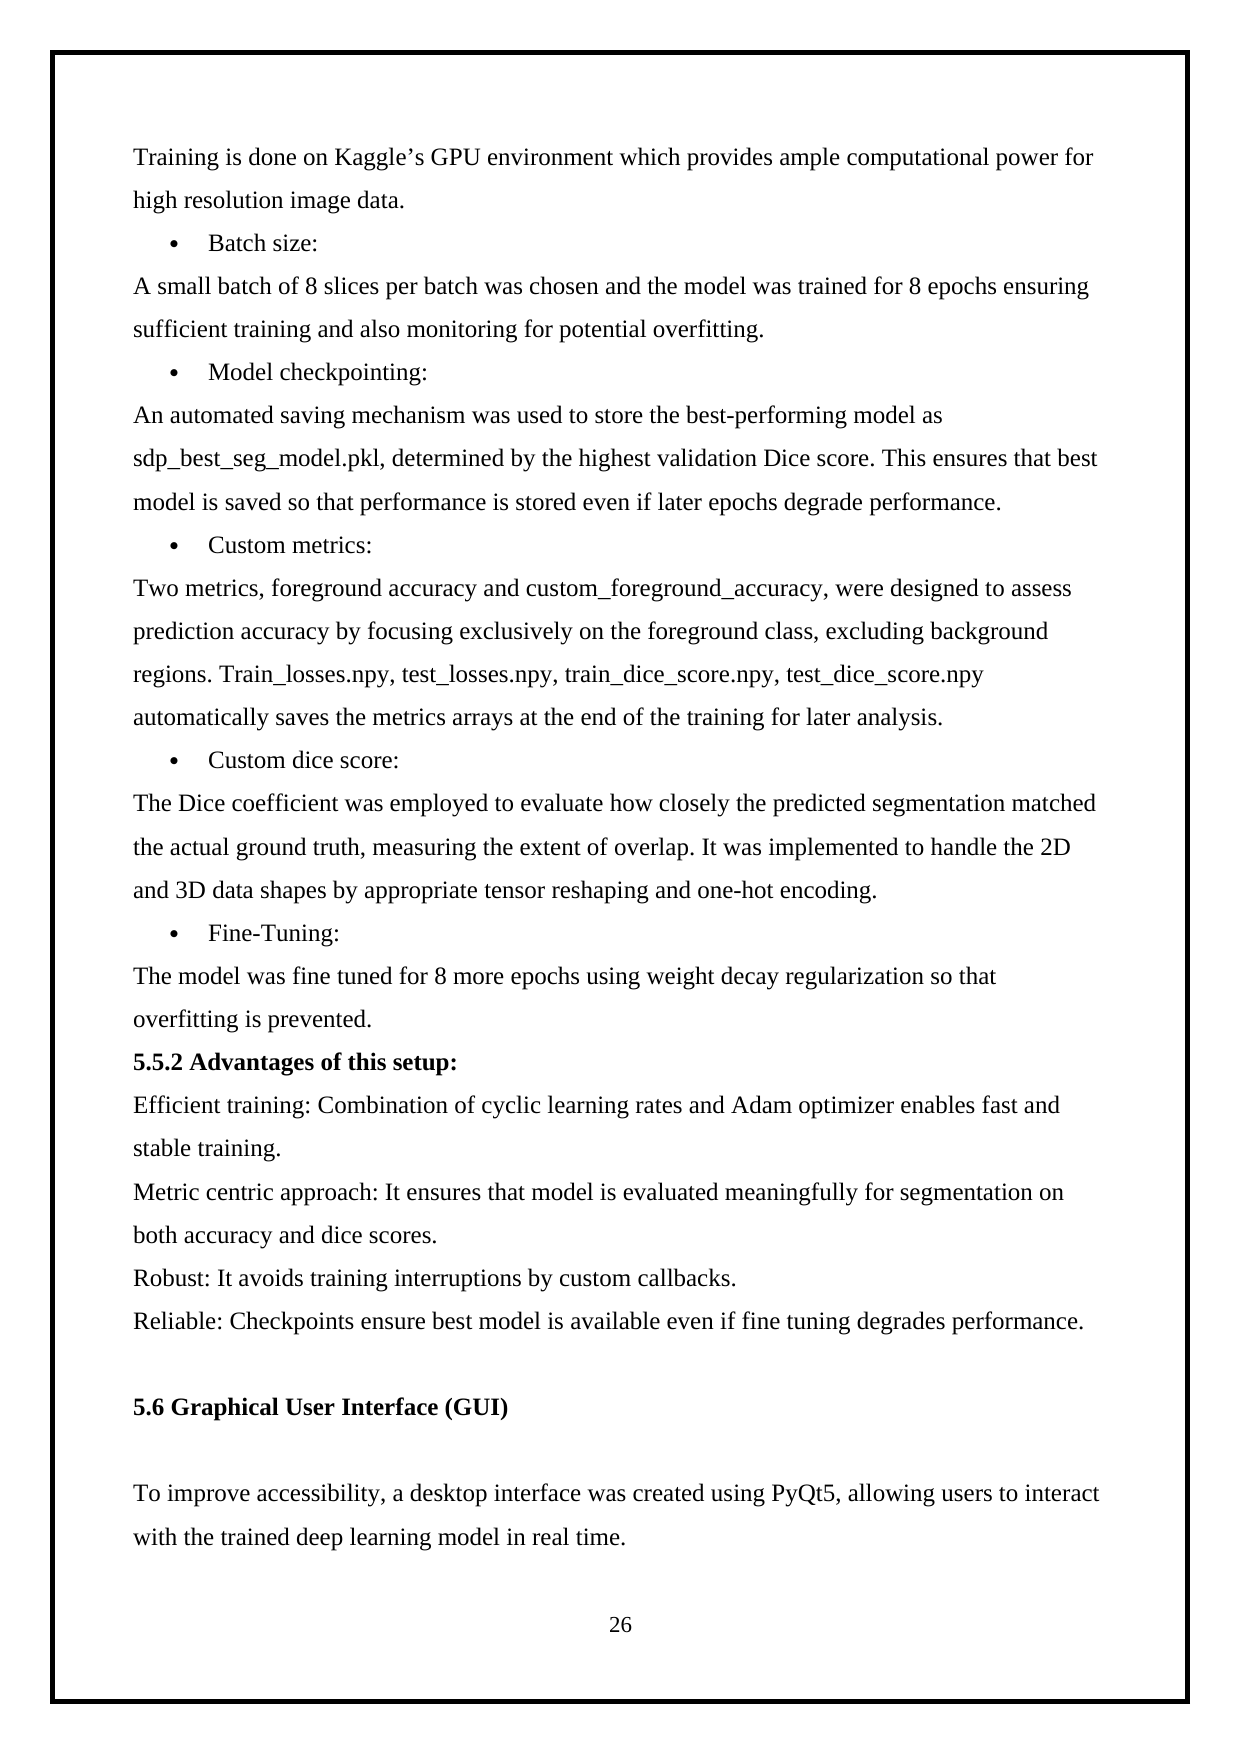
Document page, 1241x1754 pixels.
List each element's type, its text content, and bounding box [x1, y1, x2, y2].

text A small batch of 8 slices per batch was chosen and the model was trained for 8 epochs ensuring sufficient training and also monitoring for potential overfitting. [133, 271, 1108, 343]
list Model checkpointing: [170, 357, 1108, 386]
list Batch size: [170, 228, 1108, 257]
text Two metrics, foreground accuracy and custom_foreground_accuracy, were designed to assess prediction accuracy by focusing exclusively on the foreground class, excluding background regions. Train_losses.npy, test_losses.npy, train_dice_score.npy, test_dice_score.npy automatically saves the metrics arrays at the end of the training for later analysis. [133, 573, 1108, 731]
list Custom dice score: [170, 745, 1108, 774]
text To improve accessibility, a desktop interface was created using PyQt5, allowing users to interact with the trained deep learning model in real time. [133, 1478, 1108, 1550]
text Robust: It avoids training interruptions by custom callbacks. [133, 1263, 1108, 1292]
list Custom metrics: [170, 530, 1108, 558]
text An automated saving mechanism was used to store the best-performing model as sdp_best_seg_model.pkl, determined by the highest validation Dice score. This ensures that best model is saved so that performance is stored even if later epochs degrade performance. [133, 400, 1108, 515]
text The model was fine tuned for 8 more epochs using weight decay regularization so that overfitting is prevented. [133, 961, 1108, 1033]
text 5.5.2 Advantages of this setup: [133, 1047, 1108, 1076]
list Fine-Tuning: [170, 918, 1108, 947]
text Reliable: Checkpoints ensure best model is available even if fine tuning degrades performance. [133, 1306, 1108, 1335]
text Metric centric approach: It ensures that model is evaluated meaningfully for segmentation on both accuracy and dice scores. [133, 1177, 1108, 1248]
text Efficient training: Combination of cyclic learning rates and Adam optimizer enables fast and stable training. [133, 1090, 1108, 1162]
text 5.6 Graphical User Interface (GUI) [133, 1392, 1108, 1421]
text The Dice coefficient was employed to evaluate how closely the predicted segmentation matched the actual ground truth, measuring the extent of overlap. It was implemented to handle the 2D and 3D data shapes by appropriate tensor reshaping and one-hot encoding. [133, 788, 1108, 903]
text Training is done on Kaggle’s GPU environment which provides ample computational power for high resolution image data. [133, 142, 1108, 213]
